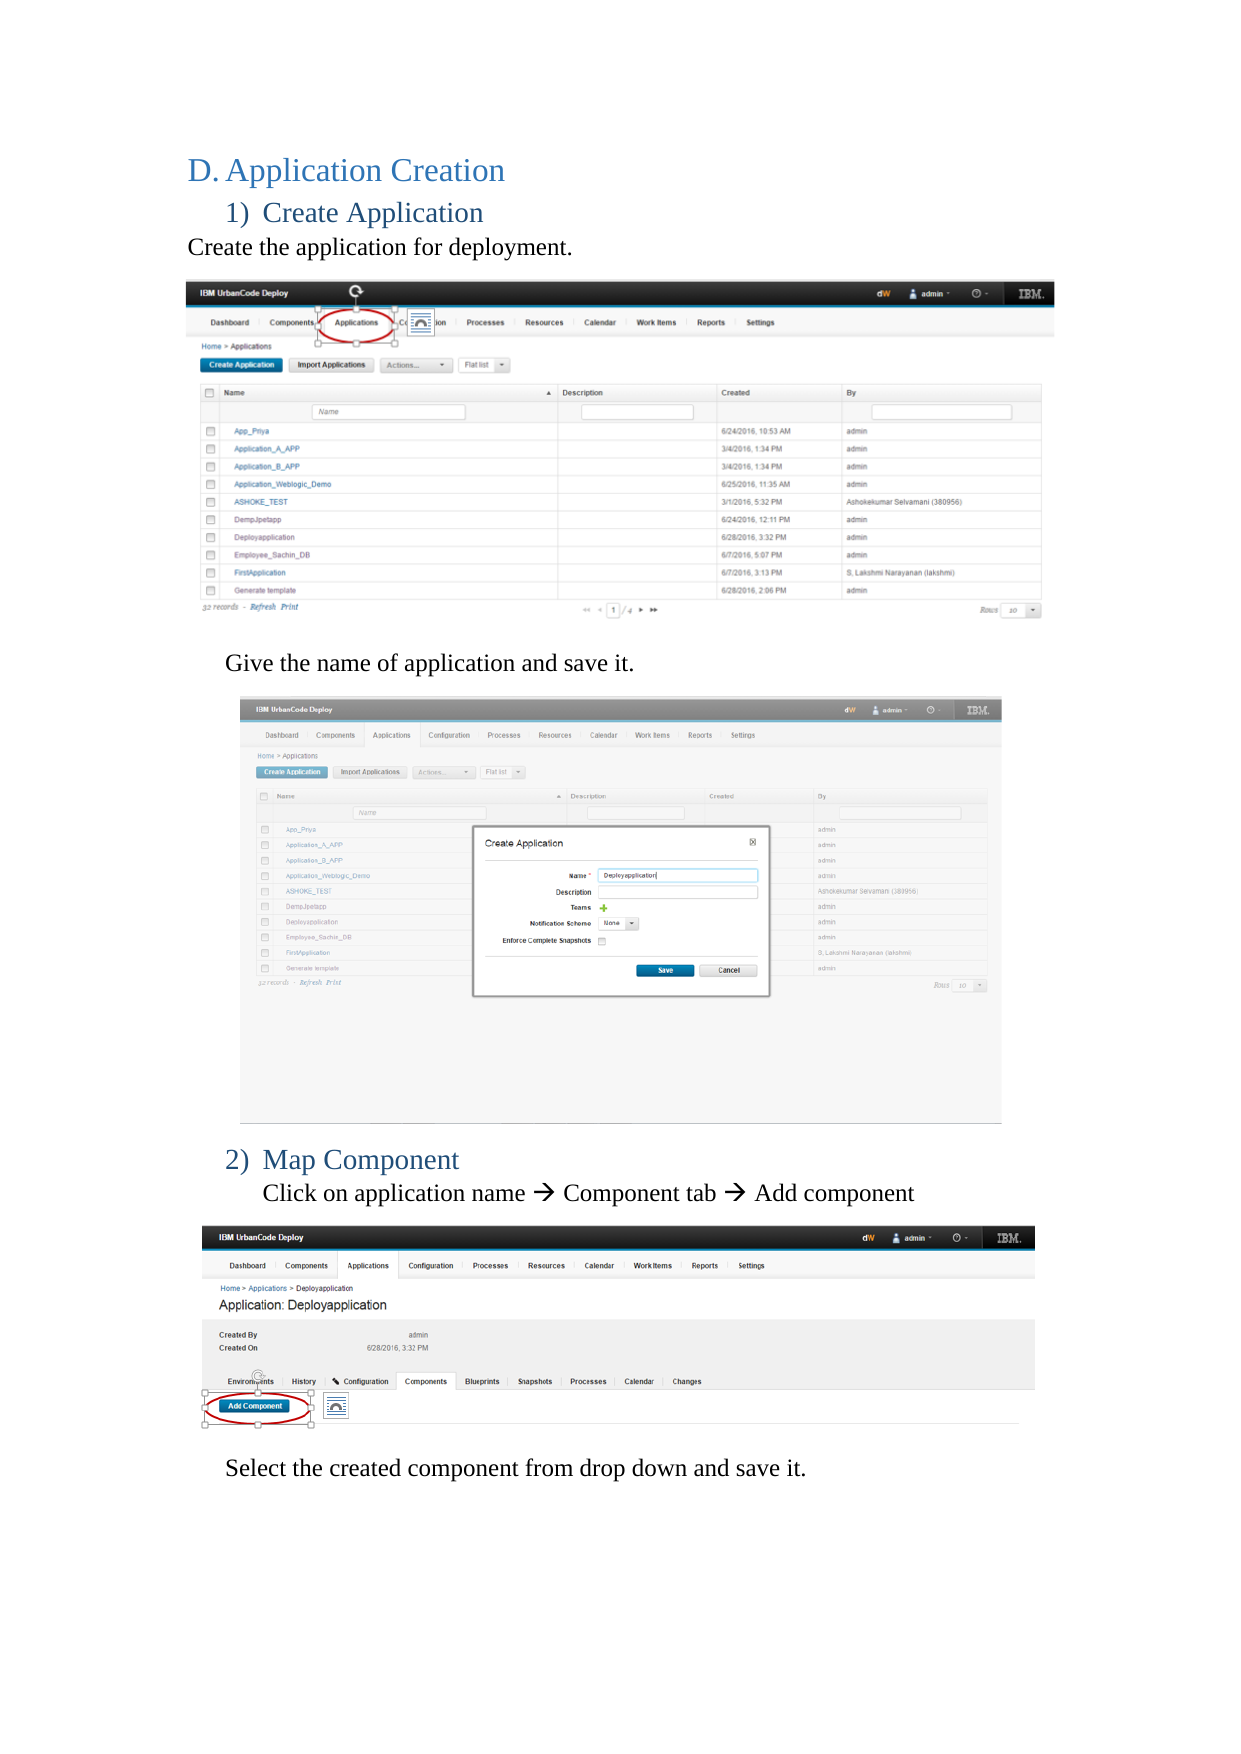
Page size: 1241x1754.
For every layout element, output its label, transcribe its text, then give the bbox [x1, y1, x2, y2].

picture [185, 279, 1055, 630]
subtitle Map Component [225, 1142, 1090, 1176]
text Click on application name Component tab Add component [187, 1178, 1090, 1207]
text Select the created component from drop down and save it. [225, 1453, 1090, 1482]
text Give the name of application and save it. [150, 648, 1090, 677]
subtitle Create Application [225, 196, 1090, 229]
text Create the application for deployment. [187, 232, 1090, 260]
picture [197, 1225, 1043, 1434]
picture [238, 696, 1002, 1124]
subtitle Application Creation [187, 150, 1090, 188]
